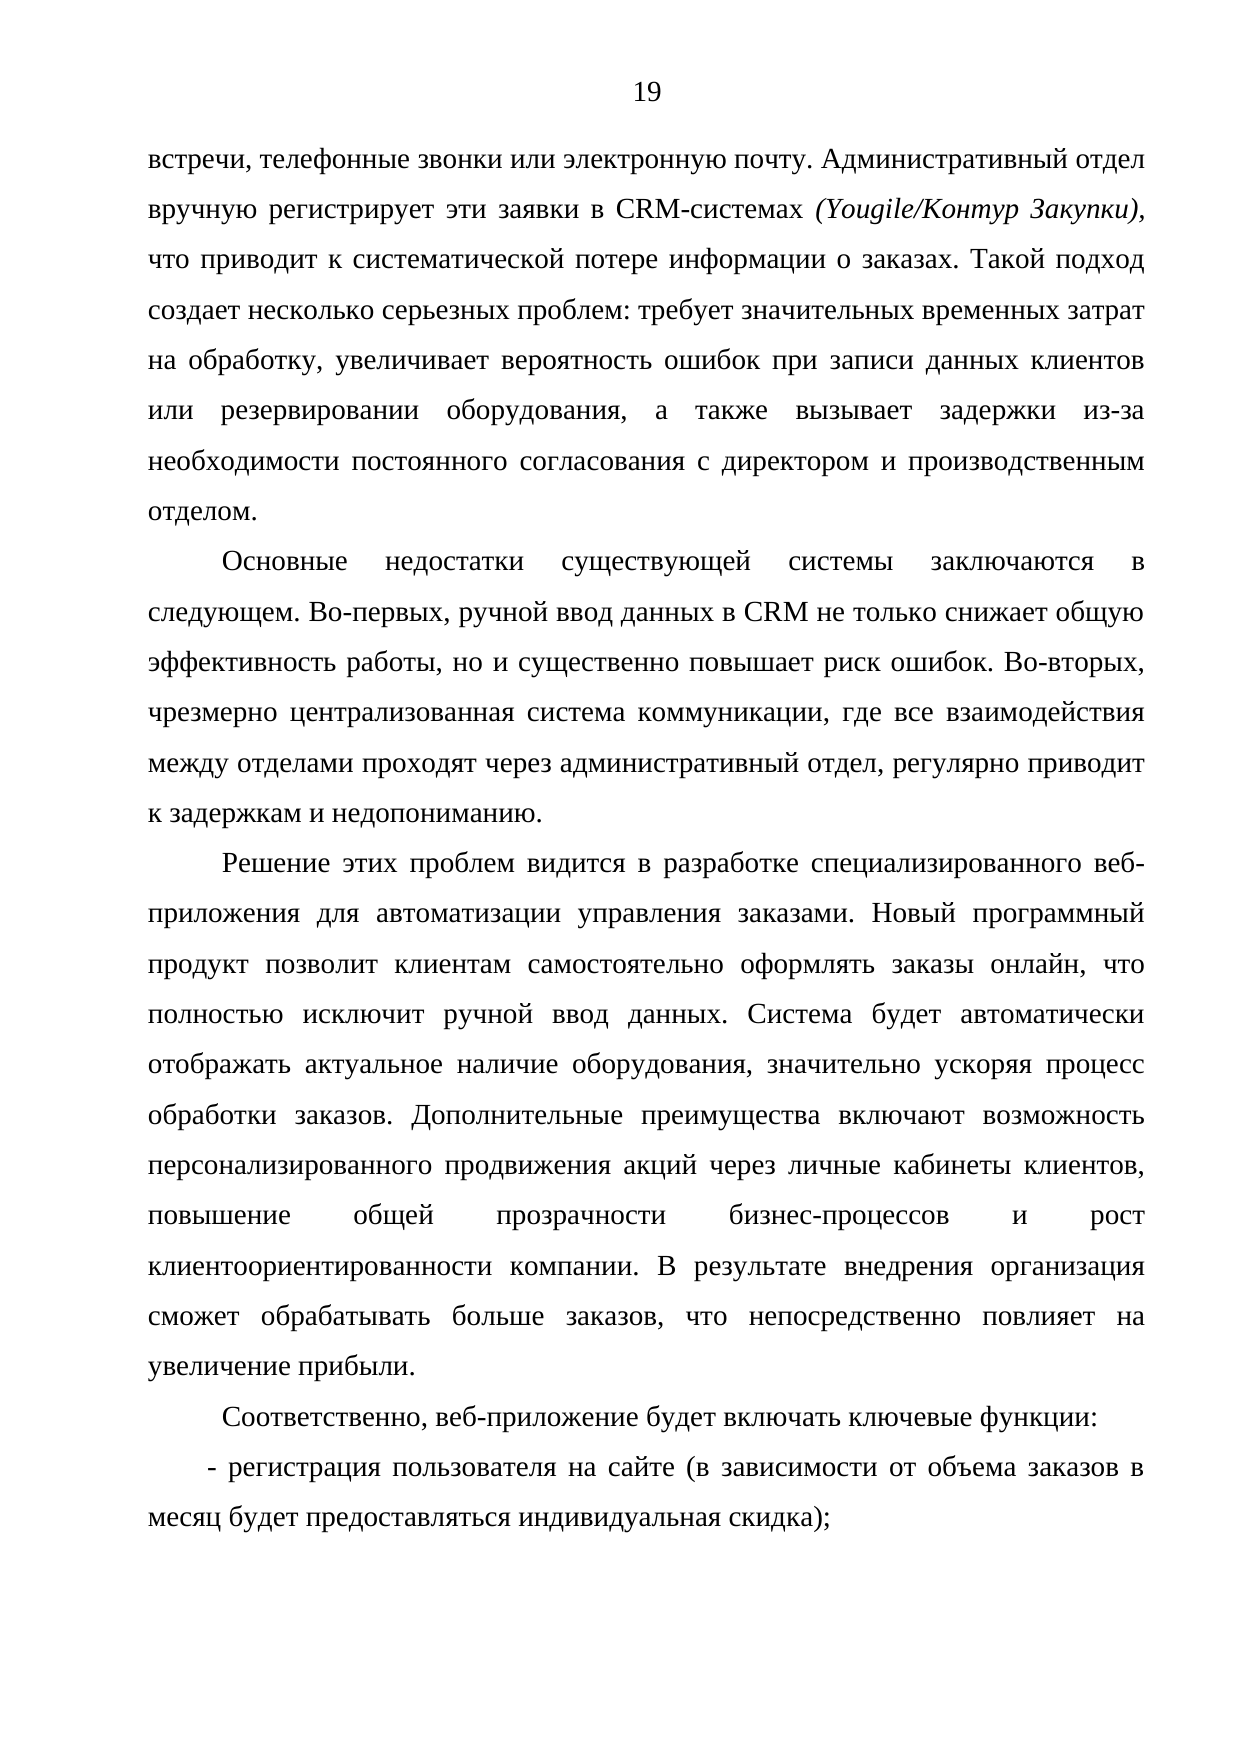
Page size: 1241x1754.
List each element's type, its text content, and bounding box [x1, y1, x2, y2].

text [148, 141, 1146, 527]
text Соответственно, веб-приложение будет включать ключевые функции: [148, 1399, 1146, 1432]
text - регистрация пользователя на сайте (в зависимости от объема заказов в месяц будет предоставляться индивидуальная скидка); [148, 1449, 1146, 1533]
text Основные недостатки существующей системы заключаются в следующем. Во-первых, ручной ввод данных в CRM не только снижает общую эффективность работы, но и существенно повышает риск ошибок. Во-вторых, чрезмерно централизованная система коммуникации, где все взаимодействия между отделами проходят через административный отдел, регулярно приводит к задержкам и недопониманию. [148, 543, 1146, 828]
text Решение этих проблем видится в разработке специализированного веб-приложения для автоматизации управления заказами. Новый программный продукт позволит клиентам самостоятельно оформлять заказы онлайн, что полностью исключит ручной ввод данных. Система будет автоматически отображать актуальное наличие оборудования, значительно ускоряя процесс обработки заказов. Дополнительные преимущества включают возможность персонализированного продвижения акций через личные кабинеты клиентов, повышение общей прозрачности бизнес-процессов и рост клиентоориентированности компании. В результате внедрения организация сможет обрабатывать больше заказов, что непосредственно повлияет на увеличение прибыли. [148, 845, 1146, 1382]
